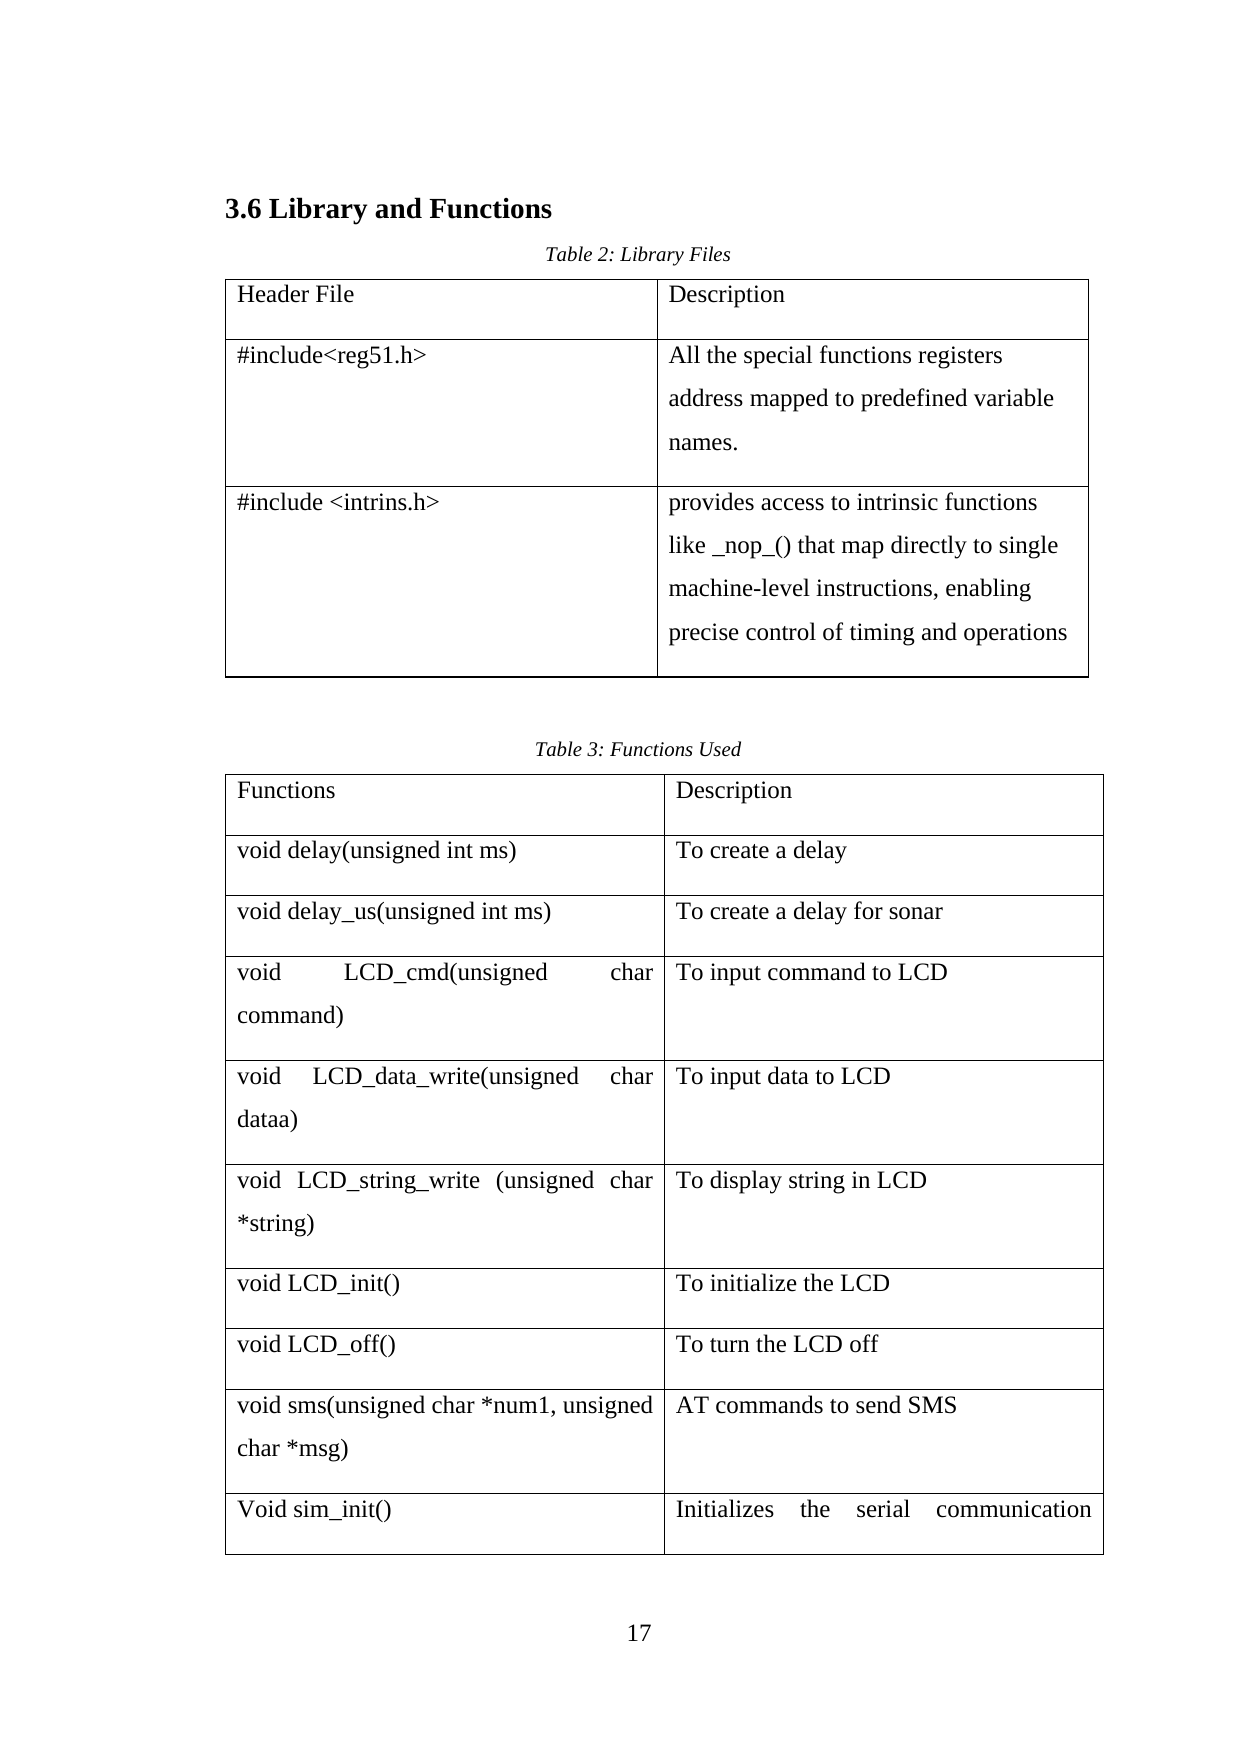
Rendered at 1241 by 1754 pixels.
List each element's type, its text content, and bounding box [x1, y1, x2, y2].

table_cell void LCD_off() [226, 1329, 664, 1389]
table_cell void LCD_string_write (unsigned char *string) [226, 1165, 664, 1267]
text Table 3: Functions Used [225, 737, 1053, 761]
table_cell void delay_us(unsigned int ms) [226, 896, 664, 956]
table_header Description [658, 280, 1088, 339]
table_cell To initialize the LCD [665, 1269, 1103, 1328]
table_cell To input command to LCD [665, 957, 1103, 1060]
table_cell void LCD_init() [226, 1269, 664, 1328]
subtitle 3.6 Library and Functions [225, 192, 1053, 225]
table_cell To input data to LCD [665, 1061, 1103, 1164]
table_cell To create a delay for sonar [665, 896, 1103, 956]
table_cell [665, 1494, 1103, 1553]
text Table 2: Library Files [225, 242, 1053, 266]
table_cell All the special functions registers address mapped to predefined variable names. [658, 340, 1088, 486]
table_header Header File [226, 280, 657, 339]
table_cell #include <intrins.h> [226, 487, 657, 676]
table_cell Void sim_init() [226, 1494, 664, 1553]
table_cell provides access to intrinsic functions like _nop_() that map directly to single machine-level instructions, enabling precise control of timing and operations [658, 487, 1088, 676]
table_header Functions [226, 775, 664, 834]
table_cell void LCD_data_write(unsigned char dataa) [226, 1061, 664, 1164]
table_cell void sms(unsigned char *num1, unsigned char *msg) [226, 1390, 664, 1493]
table_cell void delay(unsigned int ms) [226, 836, 664, 895]
table_header Description [665, 775, 1103, 834]
table_cell To turn the LCD off [665, 1329, 1103, 1389]
table_cell AT commands to send SMS [665, 1390, 1103, 1493]
table_cell To create a delay [665, 836, 1103, 895]
table_cell To display string in LCD [665, 1165, 1103, 1267]
table_cell void LCD_cmd(unsigned char command) [226, 957, 664, 1060]
table_cell #include<reg51.h> [226, 340, 657, 486]
